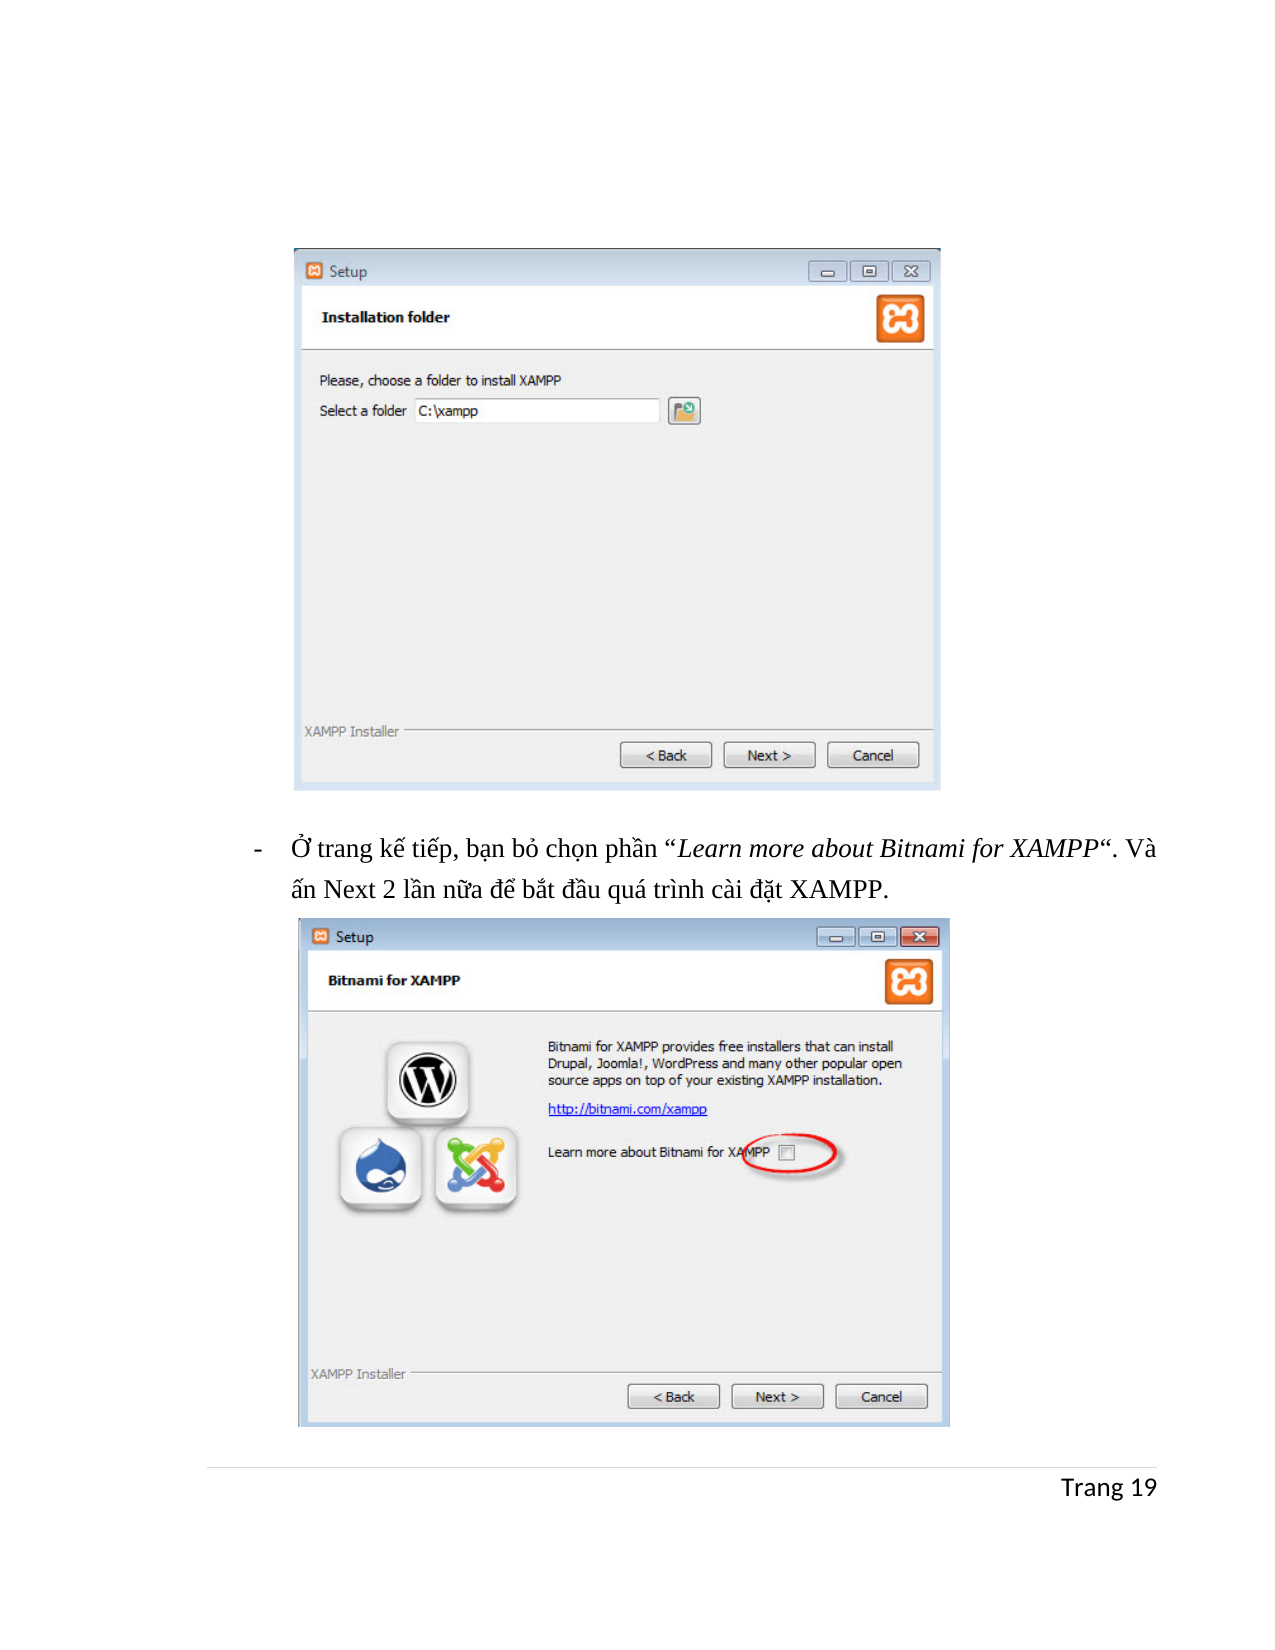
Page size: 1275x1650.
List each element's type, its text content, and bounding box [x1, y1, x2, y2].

picture [293, 248, 941, 791]
picture [298, 918, 950, 1427]
list Ở trang kế tiếp, bạn bỏ chọn phần “Learn more about Bitnami for XAMPP“. Và ấn Next 2 lần nữa để bắt đầu quá trình cài đặt XAMPP. [253, 822, 1157, 904]
